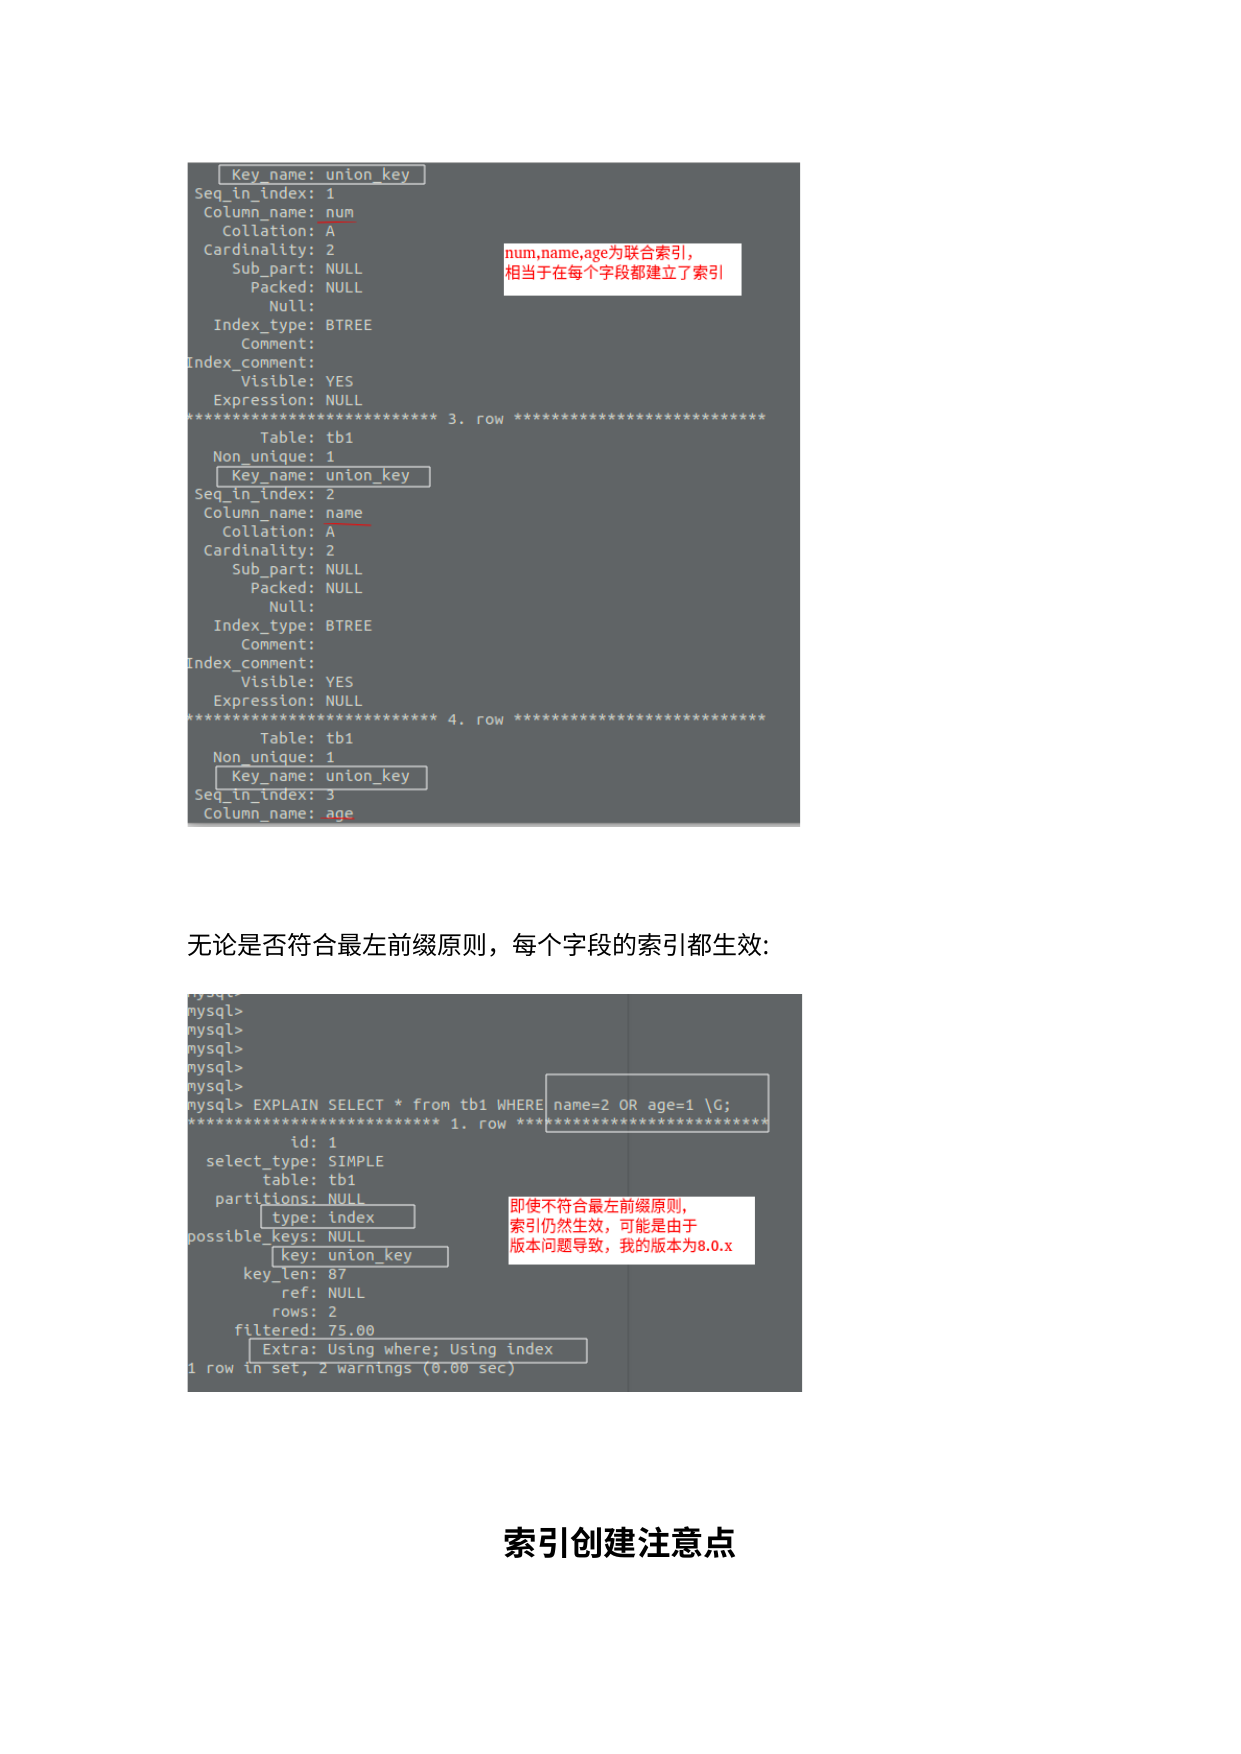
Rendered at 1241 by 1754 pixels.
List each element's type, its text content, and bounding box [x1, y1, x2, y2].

title 索引创建注意点 [187, 1508, 1053, 1573]
picture [187, 994, 803, 1392]
text 无论是否符合最左前缀原则，每个字段的索引都生效: [187, 911, 1053, 976]
picture [187, 162, 800, 827]
